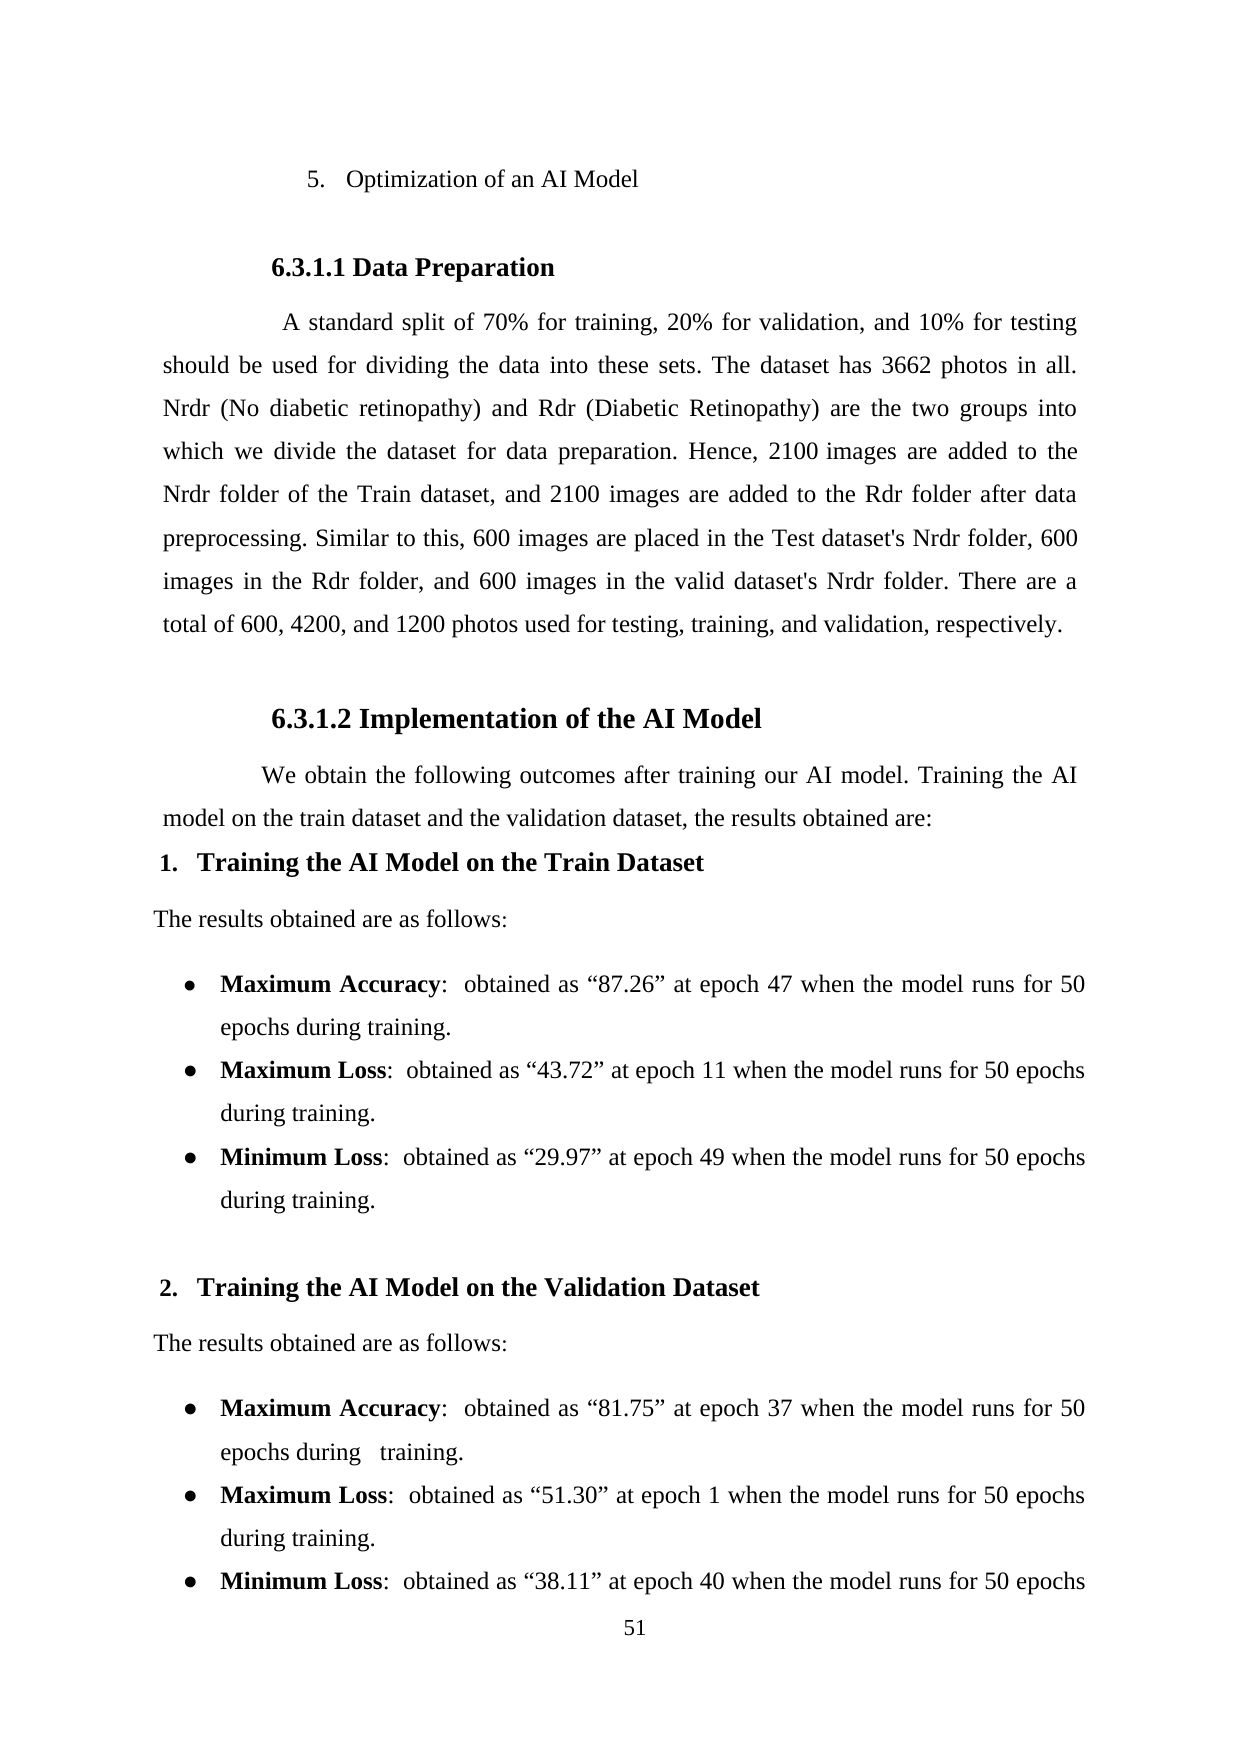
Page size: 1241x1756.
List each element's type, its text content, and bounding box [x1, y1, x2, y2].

subtitle Training the AI Model on the Train Dataset [159, 846, 1205, 878]
subtitle 6.3.1.1 Data Preparation [271, 251, 1205, 282]
list Optimization of an AI Model [307, 164, 1205, 193]
list Maximum Loss: obtained as “51.30” at epoch 1 when the model runs for 50 epochs during training. [183, 1480, 1087, 1552]
subtitle 6.3.1.2 Implementation of the AI Model [271, 702, 1136, 735]
text The results obtained are as follows: [139, 904, 1078, 933]
text The results obtained are as follows: [139, 1328, 1078, 1357]
text A standard split of 70% for training, 20% for validation, and 10% for testing should be used for dividing the data into these sets. The dataset has 3662 photos in all. Nrdr (No diabetic retinopathy) and Rdr (Diabetic Retinopathy) are the two groups into which we divide the dataset for data preparation. Hence, 2100 images are added to the Nrdr folder of the Train dataset, and 2100 images are added to the Rdr folder after data preprocessing. Similar to this, 600 images are placed in the Test dataset's Nrdr folder, 600 images in the Rdr folder, and 600 images in the valid dataset's Nrdr folder. There are a total of 600, 4200, and 1200 photos used for testing, training, and validation, respectively. [163, 307, 1078, 638]
list Maximum Accuracy: obtained as “87.26” at epoch 47 when the model runs for 50 epochs during training. [183, 969, 1087, 1041]
text We obtain the following outcomes after training our AI model. Training the AI model on the train dataset and the validation dataset, the results obtained are: [163, 760, 1078, 832]
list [183, 1566, 1087, 1595]
list Minimum Loss: obtained as “29.97” at epoch 49 when the model runs for 50 epochs during training. [183, 1142, 1087, 1213]
list Maximum Loss: obtained as “43.72” at epoch 11 when the model runs for 50 epochs during training. [183, 1055, 1087, 1127]
list Maximum Accuracy: obtained as “81.75” at epoch 37 when the model runs for 50 epochs during training. [183, 1393, 1087, 1465]
subtitle Training the AI Model on the Validation Dataset [159, 1271, 1205, 1302]
